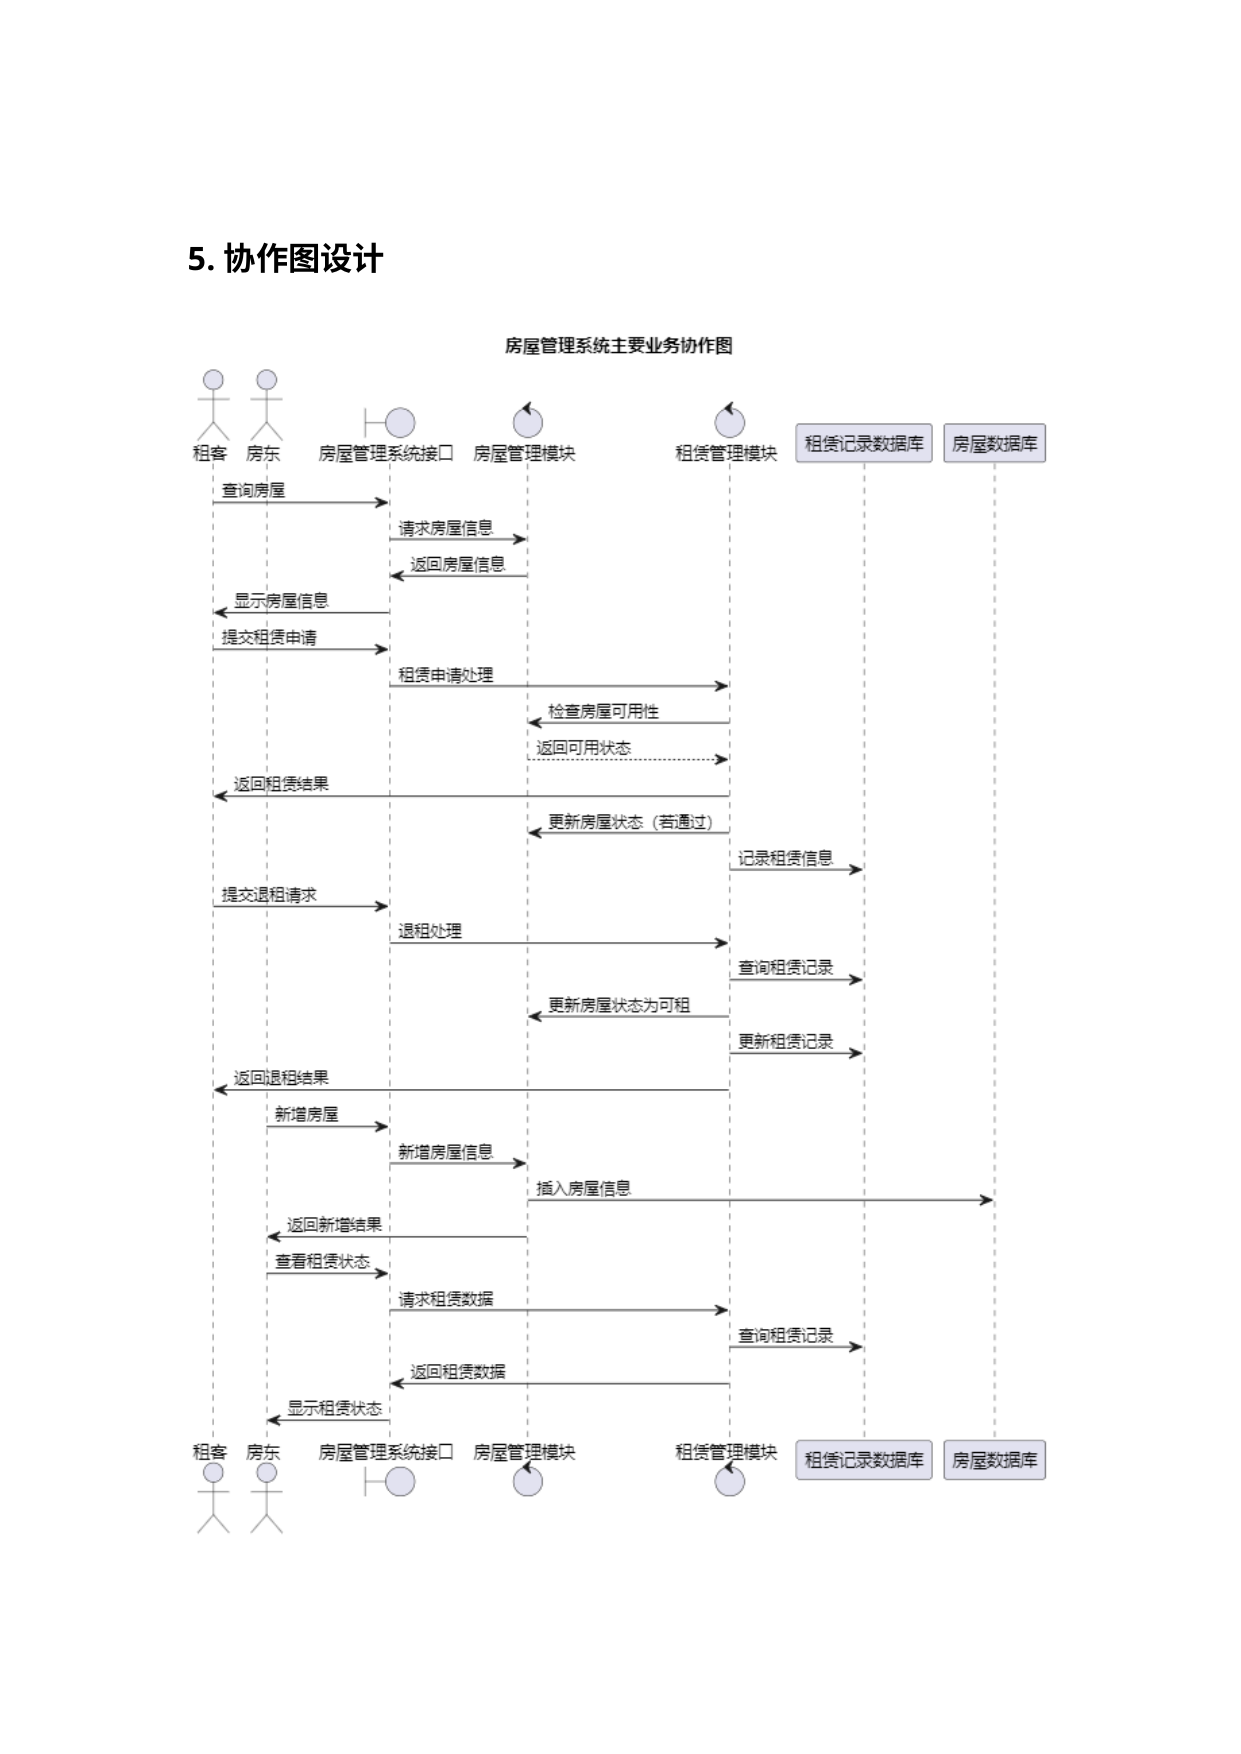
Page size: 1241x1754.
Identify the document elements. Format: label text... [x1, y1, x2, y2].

subtitle 5. 协作图设计 [187, 224, 1053, 289]
picture [187, 317, 1053, 1541]
